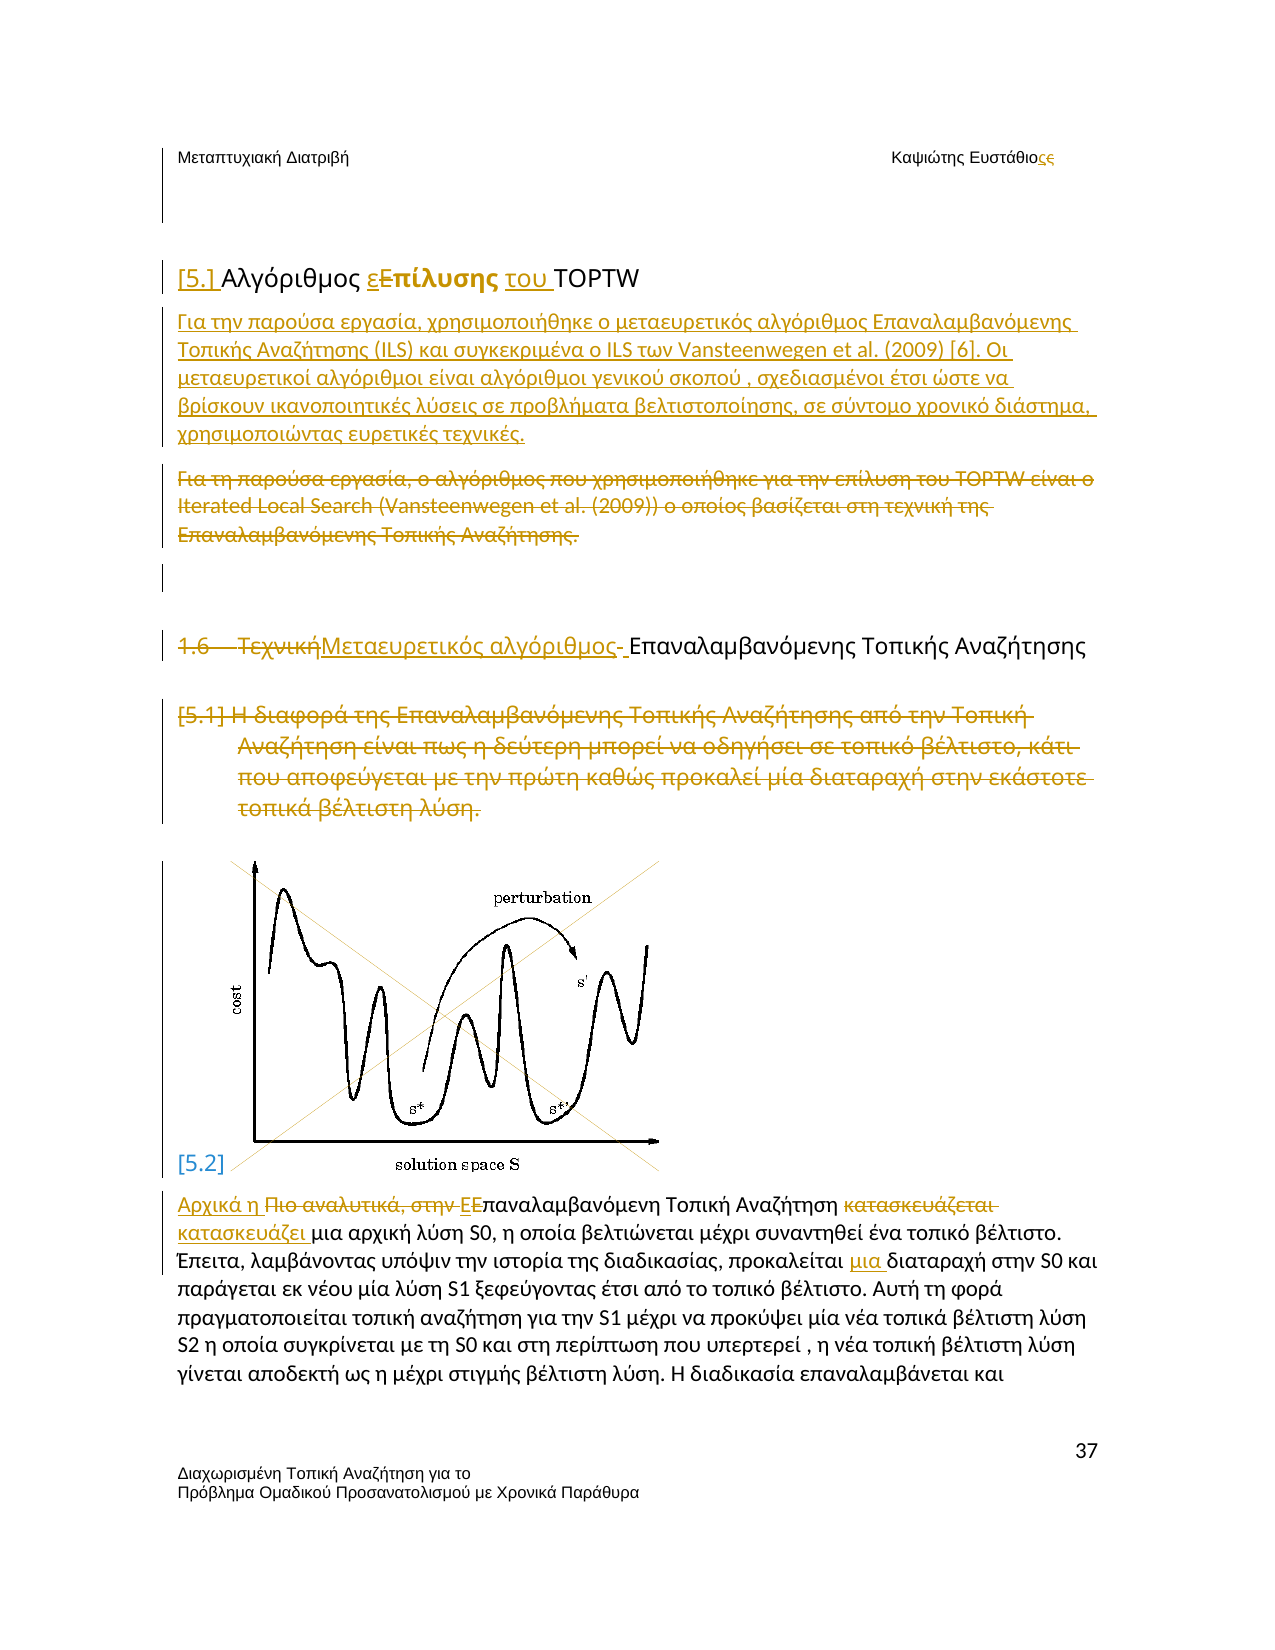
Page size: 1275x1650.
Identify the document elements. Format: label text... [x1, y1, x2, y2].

picture [232, 861, 657, 1015]
picture [232, 1017, 658, 1172]
picture [447, 862, 659, 1170]
subtitle Αλγόριθμος πίλυσης TOPTW [177, 260, 1098, 294]
picture [230, 862, 443, 1170]
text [177, 1191, 1098, 1387]
subtitle Επαναλαμβανόμενης Τοπικής Αναζήτησης [177, 630, 1098, 661]
